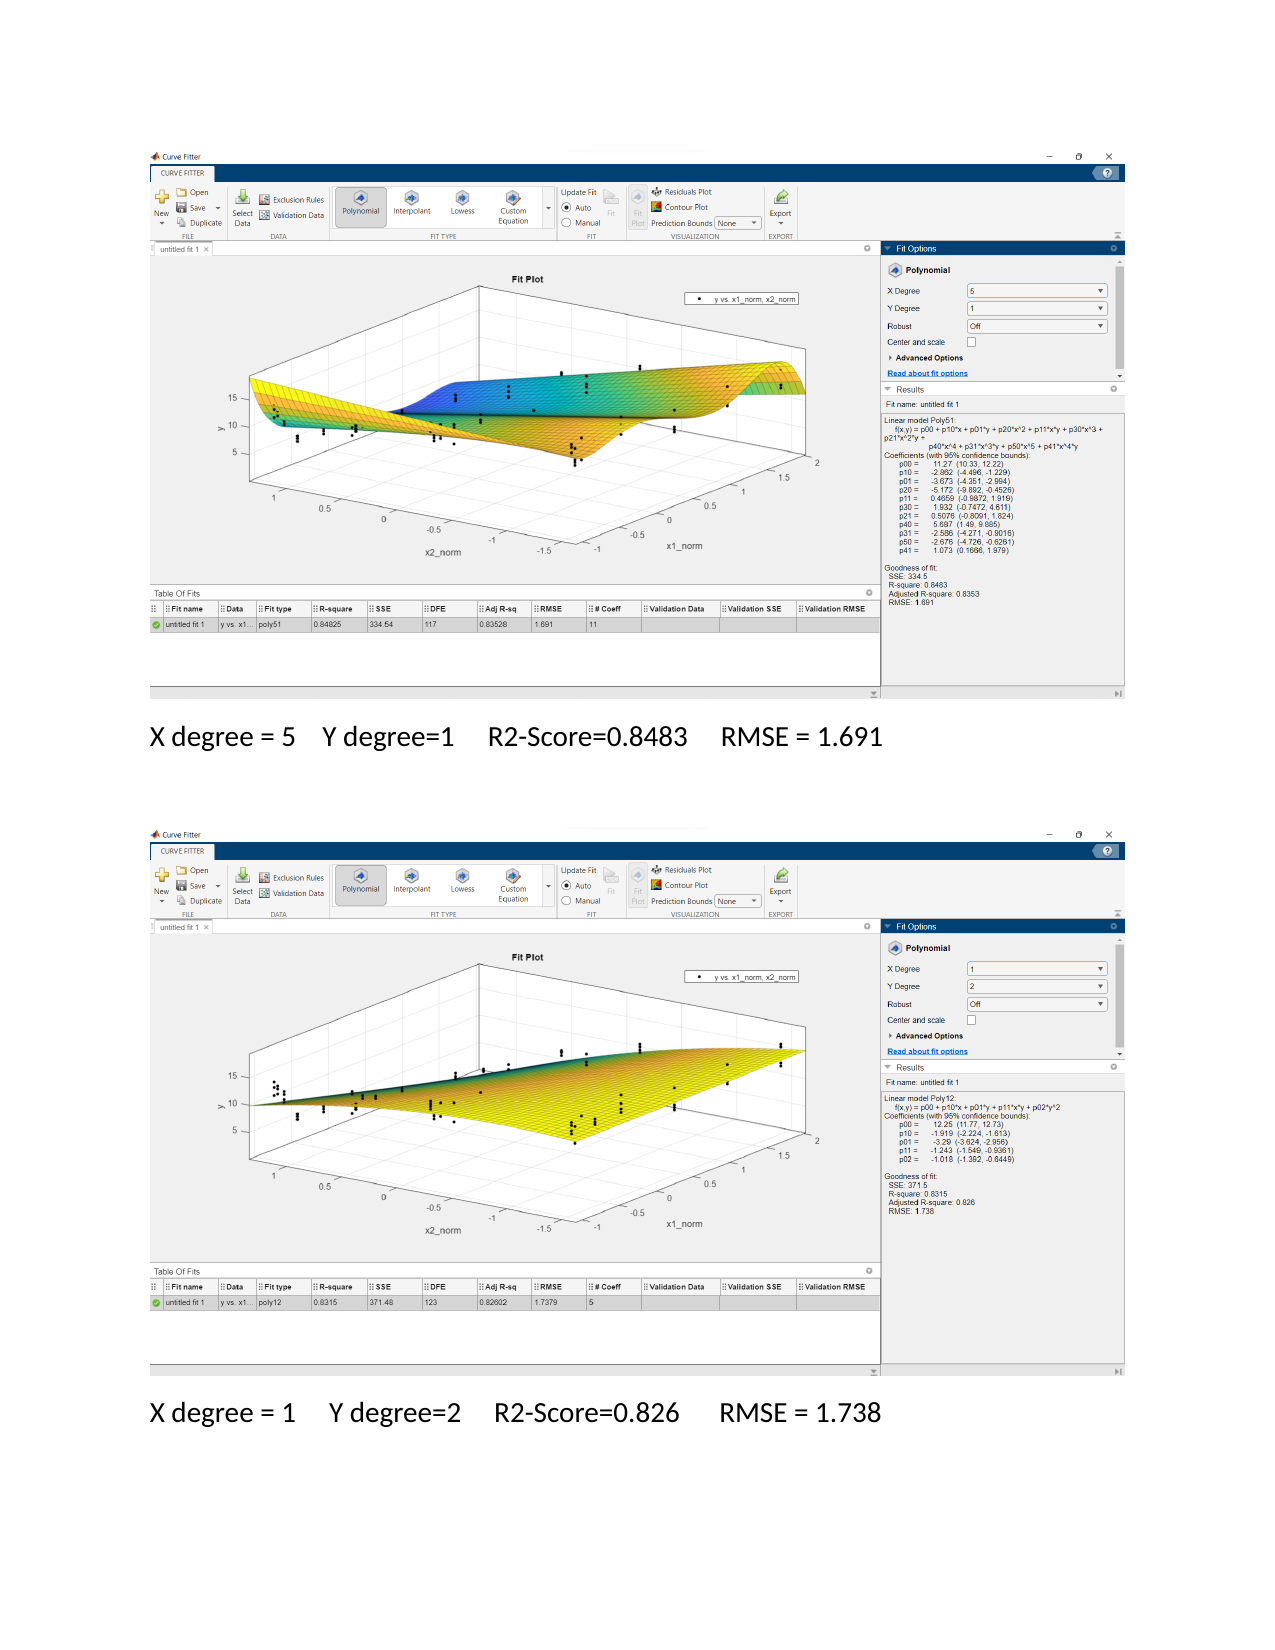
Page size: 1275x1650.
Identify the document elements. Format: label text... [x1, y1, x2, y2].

text X degree = 5 Y degree=1 R2-Score=0.8483 RMSE = 1.691 [150, 718, 1125, 753]
text X degree = 1 Y degree=2 R2-Score=0.826 RMSE = 1.738 [150, 1394, 1125, 1430]
picture [150, 150, 1125, 699]
picture [150, 827, 1125, 1376]
